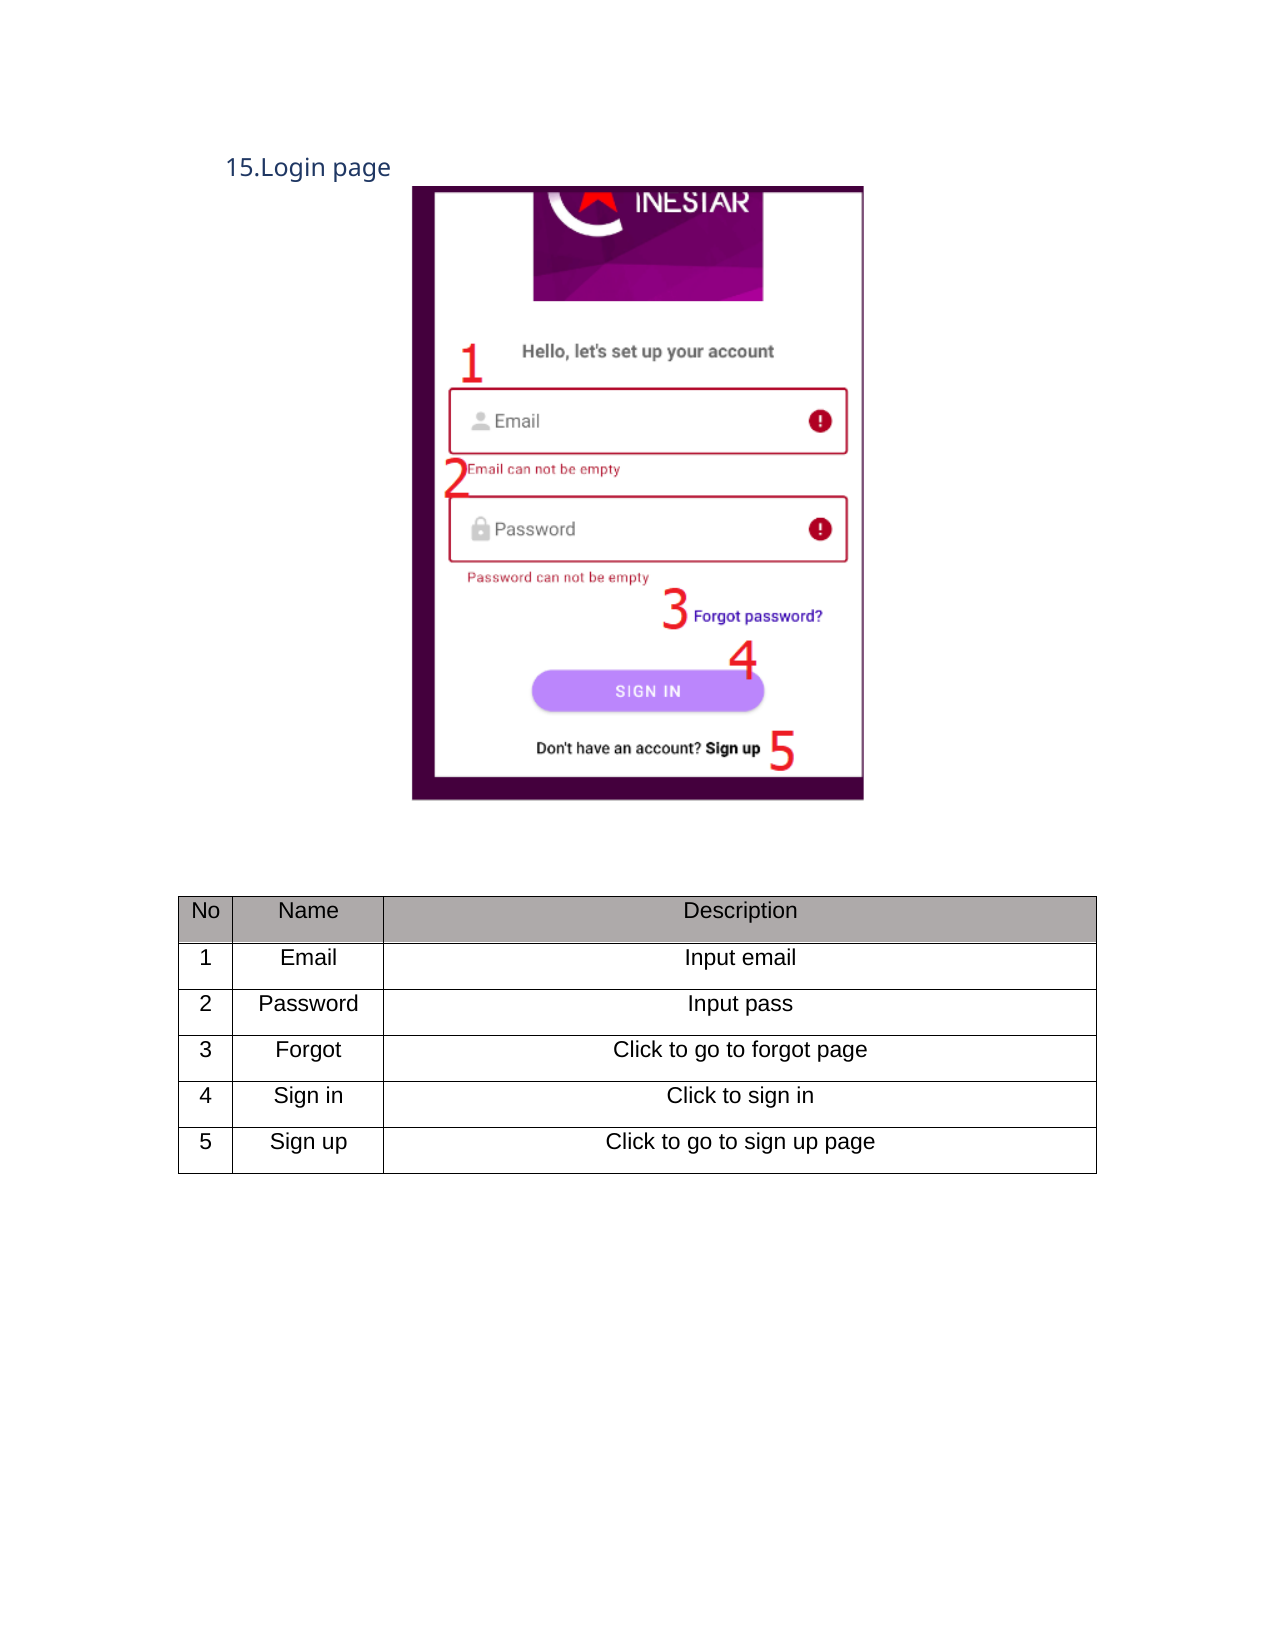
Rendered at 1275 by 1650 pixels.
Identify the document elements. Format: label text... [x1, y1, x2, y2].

table_cell Input email [384, 944, 1096, 988]
table_header No [179, 897, 232, 942]
table_cell Input pass [384, 990, 1096, 1035]
table_cell Email [233, 944, 383, 988]
table_header Description [384, 897, 1096, 942]
table_cell Sign up [233, 1128, 383, 1173]
table_header Name [233, 897, 383, 942]
table_cell 3 [179, 1036, 232, 1081]
table_cell Password [233, 990, 383, 1035]
table_cell 2 [179, 990, 232, 1035]
table_cell Click to go to sign up page [384, 1128, 1096, 1173]
picture [411, 186, 864, 801]
table_cell Click to sign in [384, 1082, 1096, 1127]
table_cell Sign in [233, 1082, 383, 1127]
table_cell 1 [179, 944, 232, 988]
table_cell Forgot [233, 1036, 383, 1081]
subtitle 15.Login page [150, 150, 1125, 184]
table_cell Click to go to forgot page [384, 1036, 1096, 1081]
table_cell 4 [179, 1082, 232, 1127]
table_cell 5 [179, 1128, 232, 1173]
